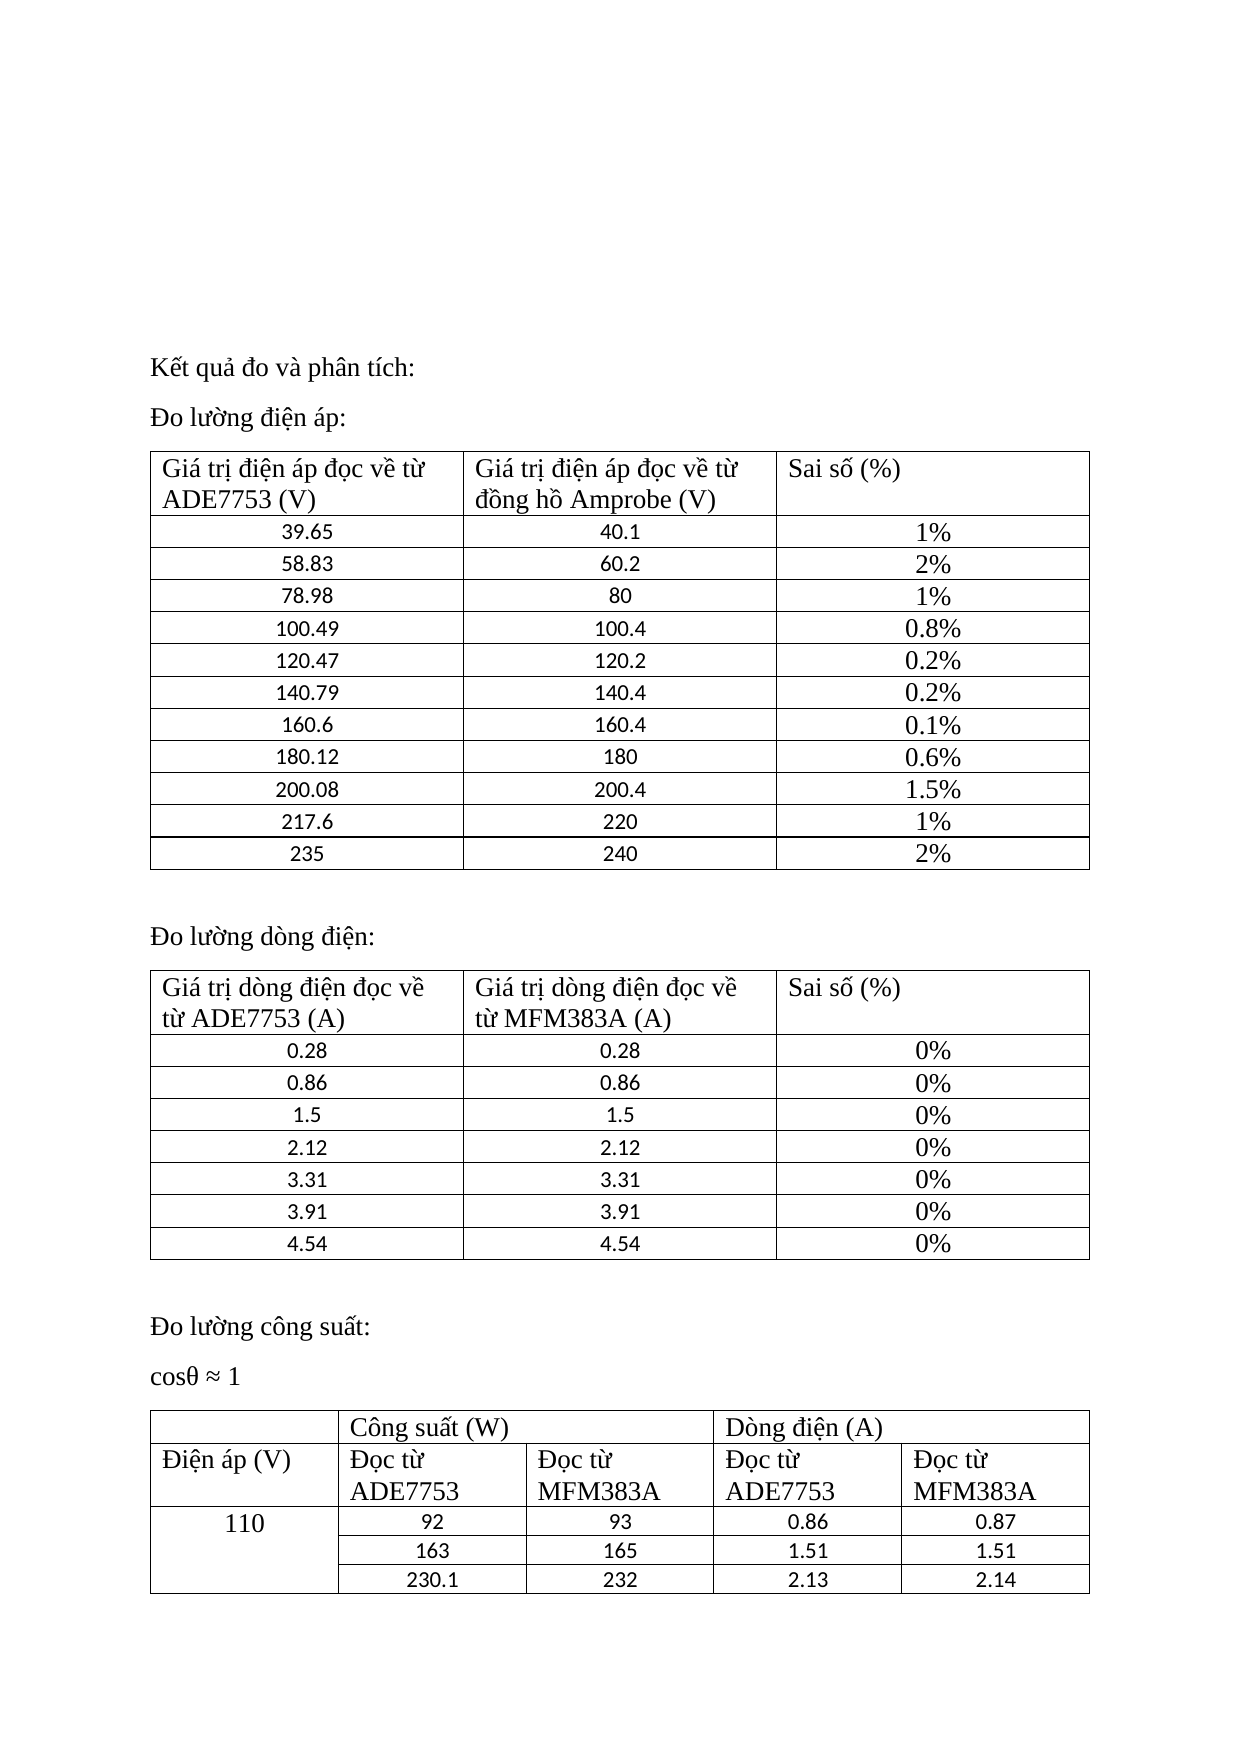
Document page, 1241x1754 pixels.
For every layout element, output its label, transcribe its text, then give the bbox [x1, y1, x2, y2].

table_cell 220 [464, 805, 776, 836]
table_cell 0% [777, 1228, 1089, 1259]
table_cell 3.31 [464, 1163, 776, 1194]
table_cell 0.28 [464, 1035, 776, 1066]
table_cell 58.83 [151, 548, 463, 579]
table_cell 0% [777, 1195, 1089, 1227]
table_cell 1.5 [151, 1099, 463, 1130]
table_cell 200.4 [464, 773, 776, 804]
table_header Giá trị điện áp đọc về từ ADE7753 (V) [151, 452, 463, 514]
table_cell 40.1 [464, 516, 776, 547]
table_header Sai số (%) [777, 452, 1089, 514]
table_cell 235 [151, 838, 463, 869]
table_cell Đọc từ MFM383A [527, 1444, 713, 1506]
table_cell 232 [527, 1565, 713, 1593]
table_cell 163 [339, 1536, 526, 1564]
table_header Giá trị dòng điện đọc về từ MFM383A (A) [464, 971, 776, 1033]
table_cell 0.2% [777, 644, 1089, 676]
table_cell 0.1% [777, 709, 1089, 740]
table_cell 140.79 [151, 677, 463, 708]
table_cell 0.86 [714, 1507, 901, 1535]
table_cell 2.12 [151, 1131, 463, 1162]
table_cell 0% [777, 1131, 1089, 1162]
table_cell 0.86 [151, 1067, 463, 1098]
text cosθ ≈ 1 [150, 1360, 1090, 1391]
text Đo lường điện áp: [150, 401, 1090, 432]
table_cell 80 [464, 580, 776, 611]
table_cell 60.2 [464, 548, 776, 579]
table_cell 217.6 [151, 805, 463, 836]
table_cell 2.14 [902, 1565, 1089, 1593]
table_cell 230.1 [339, 1565, 526, 1593]
table_cell Đọc từ MFM383A [902, 1444, 1089, 1506]
table_cell 240 [464, 838, 776, 869]
table_cell 78.98 [151, 580, 463, 611]
table_cell 2.13 [714, 1565, 901, 1593]
table_cell 1% [777, 516, 1089, 547]
table_cell 3.31 [151, 1163, 463, 1194]
text Đo lường dòng điện: [150, 920, 1090, 951]
table_cell 1.51 [902, 1536, 1089, 1564]
table_cell 100.4 [464, 612, 776, 643]
table_cell 3.91 [151, 1195, 463, 1227]
table_cell 165 [527, 1536, 713, 1564]
table_cell 1% [777, 805, 1089, 836]
table_cell 180.12 [151, 741, 463, 772]
table_cell 110 [151, 1507, 338, 1593]
table_cell 0.86 [464, 1067, 776, 1098]
table_cell Đọc từ ADE7753 [339, 1444, 526, 1506]
table_cell 0% [777, 1163, 1089, 1194]
table_cell 160.4 [464, 709, 776, 740]
table_cell 1% [777, 580, 1089, 611]
table_header [151, 1411, 338, 1443]
table_cell 2% [777, 548, 1089, 579]
text Kết quả đo và phân tích: [150, 351, 1090, 382]
table_header Dòng điện (A) [714, 1411, 1089, 1443]
table_cell 4.54 [151, 1228, 463, 1259]
table_cell 100.49 [151, 612, 463, 643]
table_header Công suất (W) [339, 1411, 713, 1443]
table_cell 1.5 [464, 1099, 776, 1130]
table_header Sai số (%) [777, 971, 1089, 1033]
table_cell 0.8% [777, 612, 1089, 643]
table_cell 2% [777, 838, 1089, 869]
table_cell 1.51 [714, 1536, 901, 1564]
table_cell 93 [527, 1507, 713, 1535]
table_cell Điện áp (V) [151, 1444, 338, 1506]
table_cell Đọc từ ADE7753 [714, 1444, 901, 1506]
table_cell 39.65 [151, 516, 463, 547]
table_cell 140.4 [464, 677, 776, 708]
table_cell 1.5% [777, 773, 1089, 804]
text Đo lường công suất: [150, 1310, 1090, 1341]
table_cell 0% [777, 1067, 1089, 1098]
table_cell 92 [339, 1507, 526, 1535]
table_cell 120.2 [464, 644, 776, 676]
table_cell 200.08 [151, 773, 463, 804]
table_cell 2.12 [464, 1131, 776, 1162]
table_cell 0.6% [777, 741, 1089, 772]
table_cell 0% [777, 1035, 1089, 1066]
table_header Giá trị dòng điện đọc về từ ADE7753 (A) [151, 971, 463, 1033]
table_cell 4.54 [464, 1228, 776, 1259]
table_cell 0.28 [151, 1035, 463, 1066]
table_cell 0% [777, 1099, 1089, 1130]
table_cell 180 [464, 741, 776, 772]
table_cell 3.91 [464, 1195, 776, 1227]
table_cell 0.2% [777, 677, 1089, 708]
table_cell 120.47 [151, 644, 463, 676]
table_cell 0.87 [902, 1507, 1089, 1535]
table_header Giá trị điện áp đọc về từ đồng hồ Amprobe (V) [464, 452, 776, 514]
table_cell 160.6 [151, 709, 463, 740]
